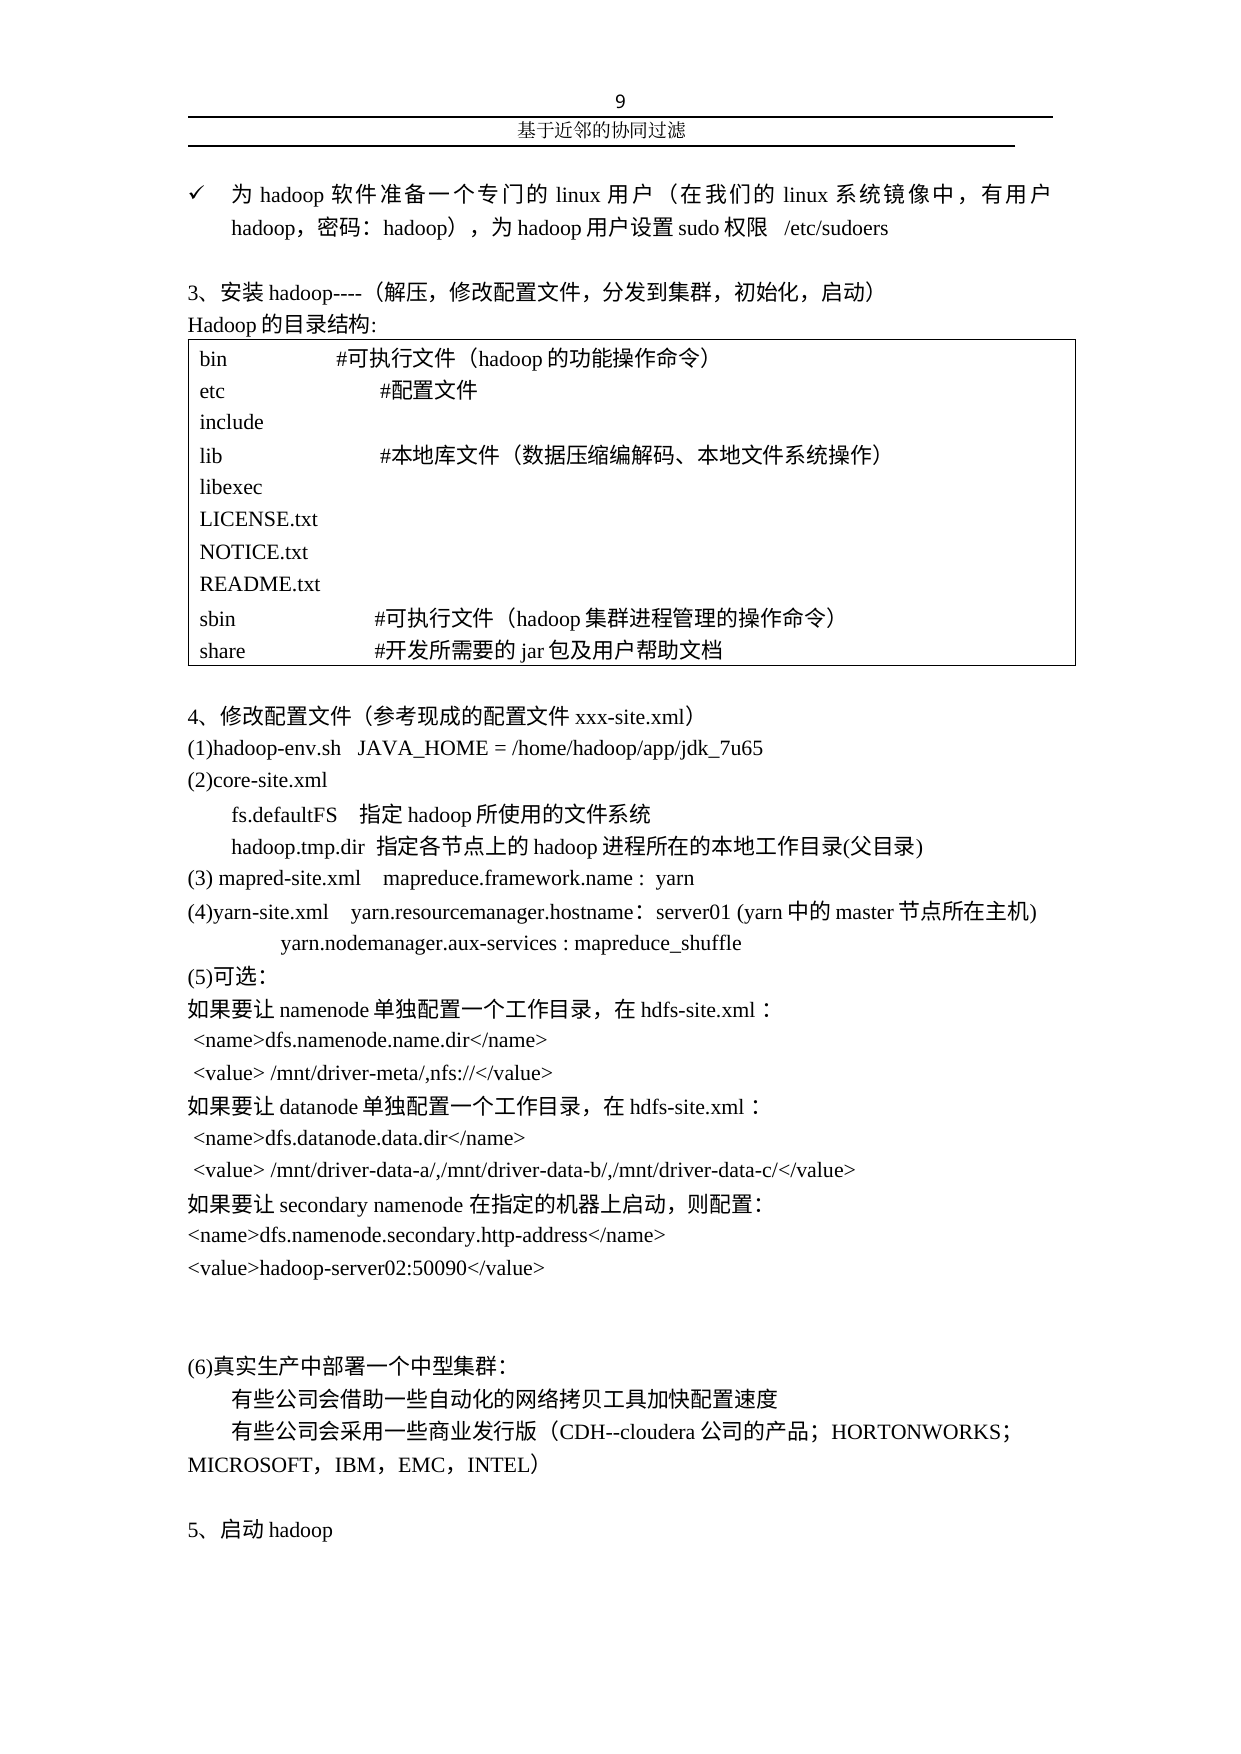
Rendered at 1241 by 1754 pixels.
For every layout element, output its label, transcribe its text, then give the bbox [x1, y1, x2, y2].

text <name>dfs.namenode.secondary.http-address</name> [187, 1219, 1053, 1251]
text 如果要让datanode单独配置一个工作目录，在hdfs-site.xml ： [187, 1089, 1053, 1121]
text (1)hadoop-env.sh JAVA_HOME = /home/hadoop/app/jdk_7u65 [187, 731, 1053, 764]
text (3) mapred-site.xml mapreduce.framework.name : yarn [187, 861, 1053, 894]
list 启动hadoop [187, 1511, 1053, 1544]
text 有些公司会借助一些自动化的网络拷贝工具加快配置速度 [187, 1381, 1053, 1414]
text 有些公司会采用一些商业发行版（CDH--cloudera公司的产品；HORTONWORKS；MICROSOFT，IBM，EMC，INTEL） [187, 1414, 1053, 1479]
list 修改配置文件（参考现成的配置文件xxx-site.xml） [187, 699, 1053, 731]
text (4)yarn-site.xml yarn.resourcemanager.hostname：server01 (yarn中的master节点所在主机) [187, 894, 1053, 926]
text <name>dfs.namenode.name.dir</name> [187, 1024, 1053, 1056]
text (2)core-site.xml [187, 764, 1053, 796]
text <value> /mnt/driver-meta/,nfs://</value> [187, 1056, 1053, 1089]
text (5)可选： [187, 959, 1053, 991]
text hadoop.tmp.dir 指定各节点上的hadoop进程所在的本地工作目录(父目录) [187, 829, 1053, 861]
text <value> /mnt/driver-data-a/,/mnt/driver-data-b/,/mnt/driver-data-c/</value> [187, 1154, 1053, 1186]
text 如果要让namenode单独配置一个工作目录，在hdfs-site.xml ： [187, 991, 1053, 1024]
text <value>hadoop-server02:50090</value> [187, 1251, 1053, 1284]
text Hadoop的目录结构: [187, 307, 1053, 339]
text 如果要让secondary namenode 在指定的机器上启动，则配置： [187, 1186, 1053, 1219]
text fs.defaultFS 指定hadoop所使用的文件系统 [187, 796, 1053, 829]
list 为hadoop软件准备一个专门的linux用户（在我们的linux系统镜像中，有用户hadoop，密码：hadoop），为hadoop用户设置sudo权限 /etc/sudoers [187, 177, 1053, 242]
text (6)真实生产中部署一个中型集群： [187, 1349, 1053, 1381]
text <name>dfs.datanode.data.dir</name> [187, 1121, 1053, 1154]
text yarn.nodemanager.aux-services : mapreduce_shuffle [187, 926, 1053, 959]
list 安装hadoop----（解压，修改配置文件，分发到集群，初始化，启动） [187, 274, 1053, 307]
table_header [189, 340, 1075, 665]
